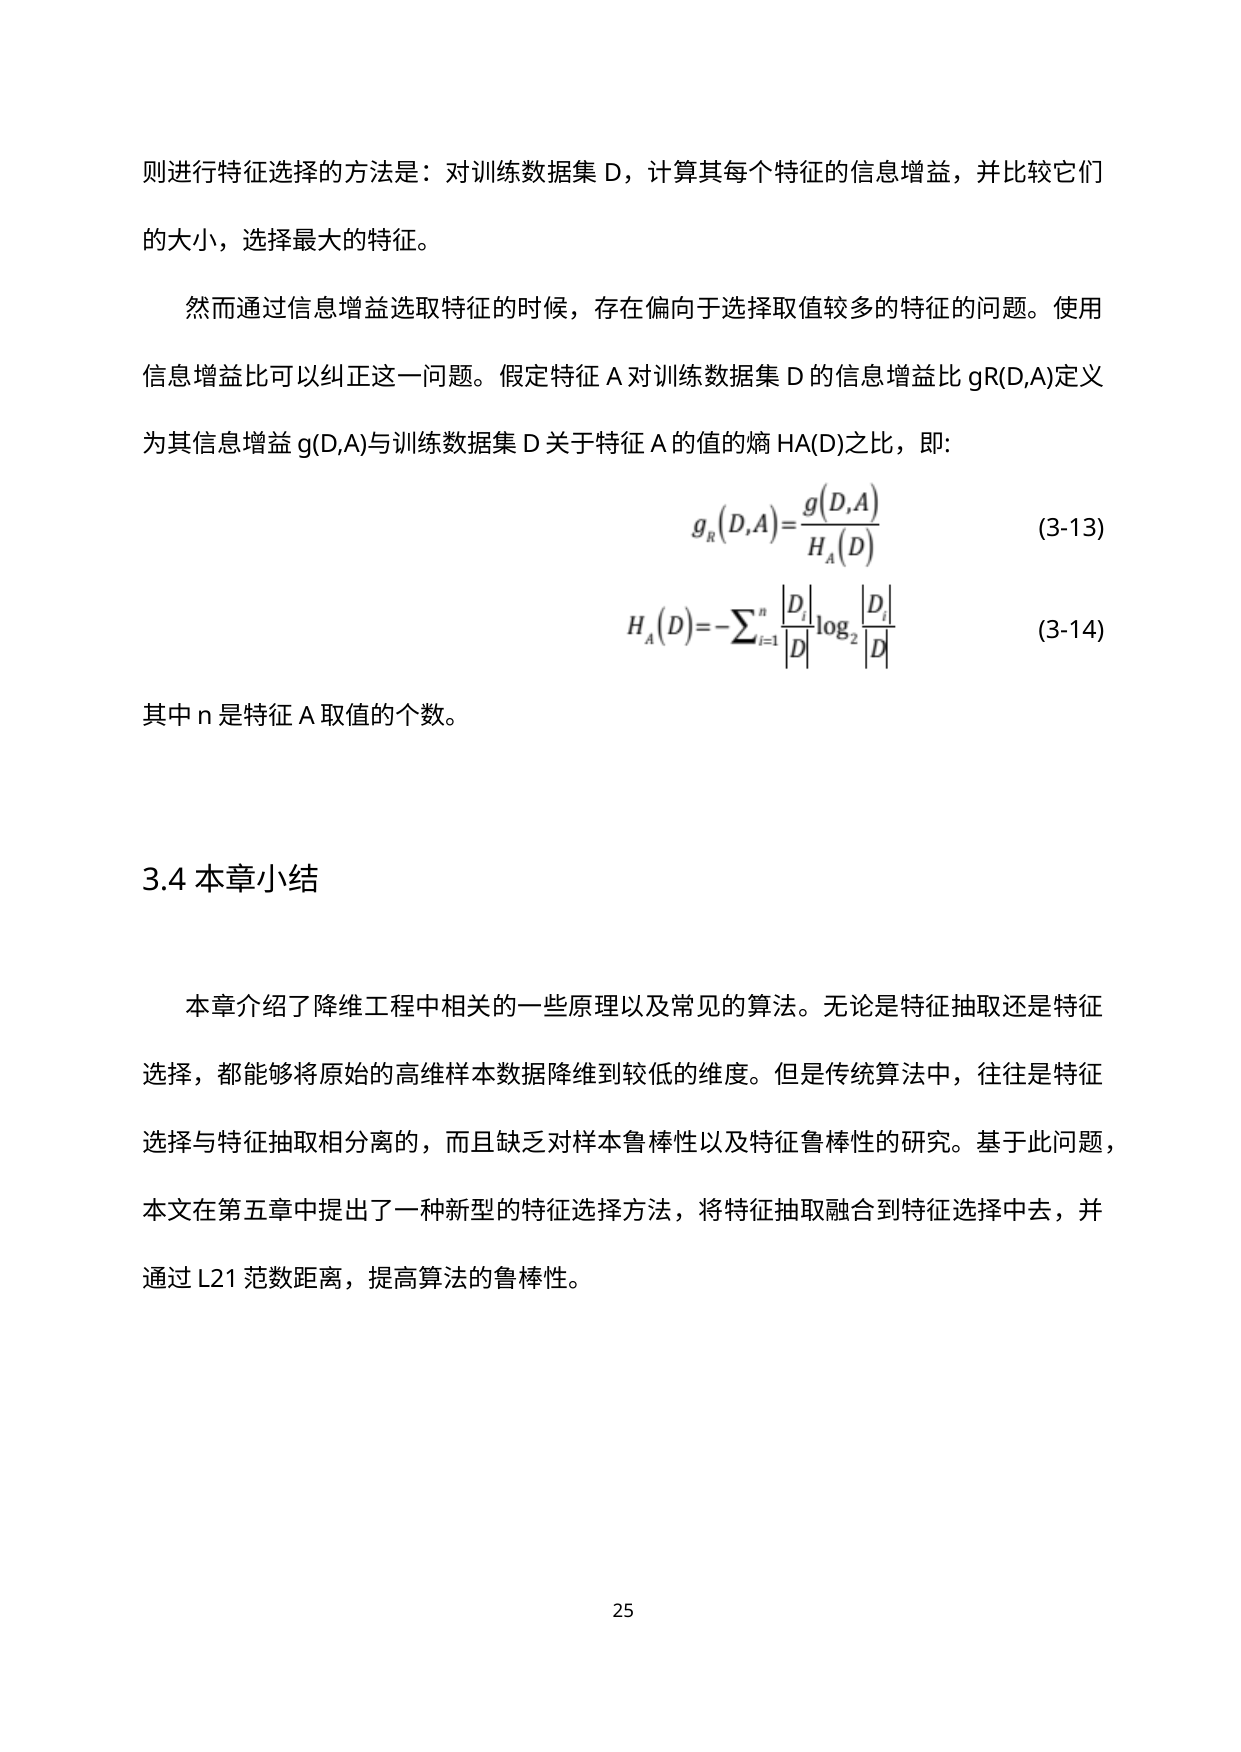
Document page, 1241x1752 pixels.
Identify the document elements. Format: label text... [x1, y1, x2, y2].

text 其中n 是特征A取值的个数。 [142, 680, 1104, 748]
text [142, 136, 1104, 272]
text 然而通过信息增益选取特征的时候，存在偏向于选择取值较多的特征的问题。使用信息增益比可以纠正这一问题。假定特征A对训练数据集D的信息增益比gR(D,A)定义为其信息增益g(D,A)与训练数据集D关于特征A的值的熵HA(D)之比，即: [142, 272, 1104, 476]
text (3-14) [142, 578, 1104, 680]
text 本章介绍了降维工程中相关的一些原理以及常见的算法。无论是特征抽取还是特征选择，都能够将原始的高维样本数据降维到较低的维度。但是传统算法中，往往是特征选择与特征抽取相分离的，而且缺乏对样本鲁棒性以及特征鲁棒性的研究。基于此问题，本文在第五章中提出了一种新型的特征选择方法，将特征抽取融合到特征选择中去，并通过L21范数距离，提高算法的鲁棒性。 [142, 971, 1104, 1310]
text (3-13) [142, 476, 1104, 578]
subtitle 3.4 本章小结 [142, 843, 1104, 911]
